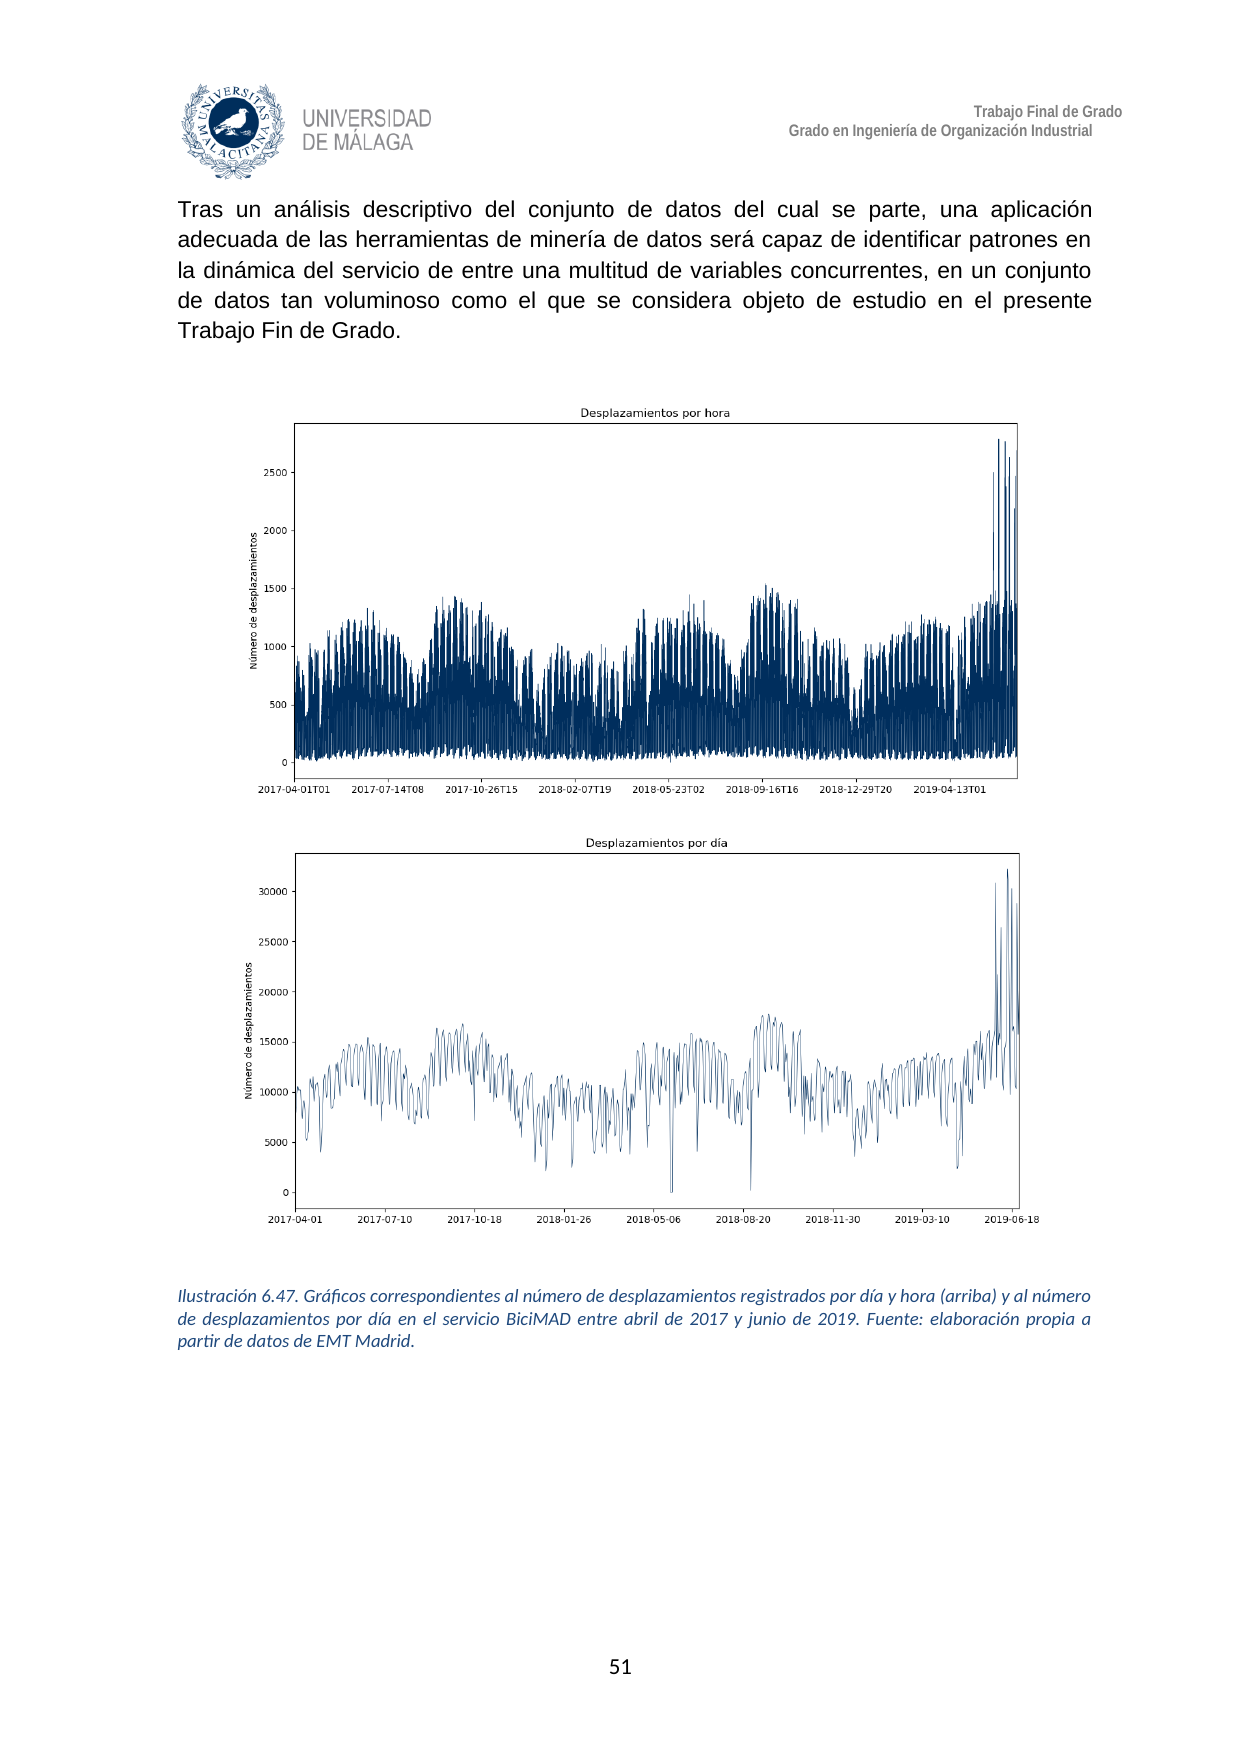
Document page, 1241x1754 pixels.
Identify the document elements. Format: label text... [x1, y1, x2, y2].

text Tras un análisis descriptivo del conjunto de datos del cual se parte, una aplicación adecuada de las herramientas de minería de datos será capaz de identificar patrones en la dinámica del servicio de entre una multitud de variables concurrentes, en un conjunto de datos tan voluminoso como el que se considera objeto de estudio en el presente Trabajo Fin de Grado. [177, 196, 1093, 343]
picture [177, 367, 1112, 1259]
picture [176, 73, 444, 185]
